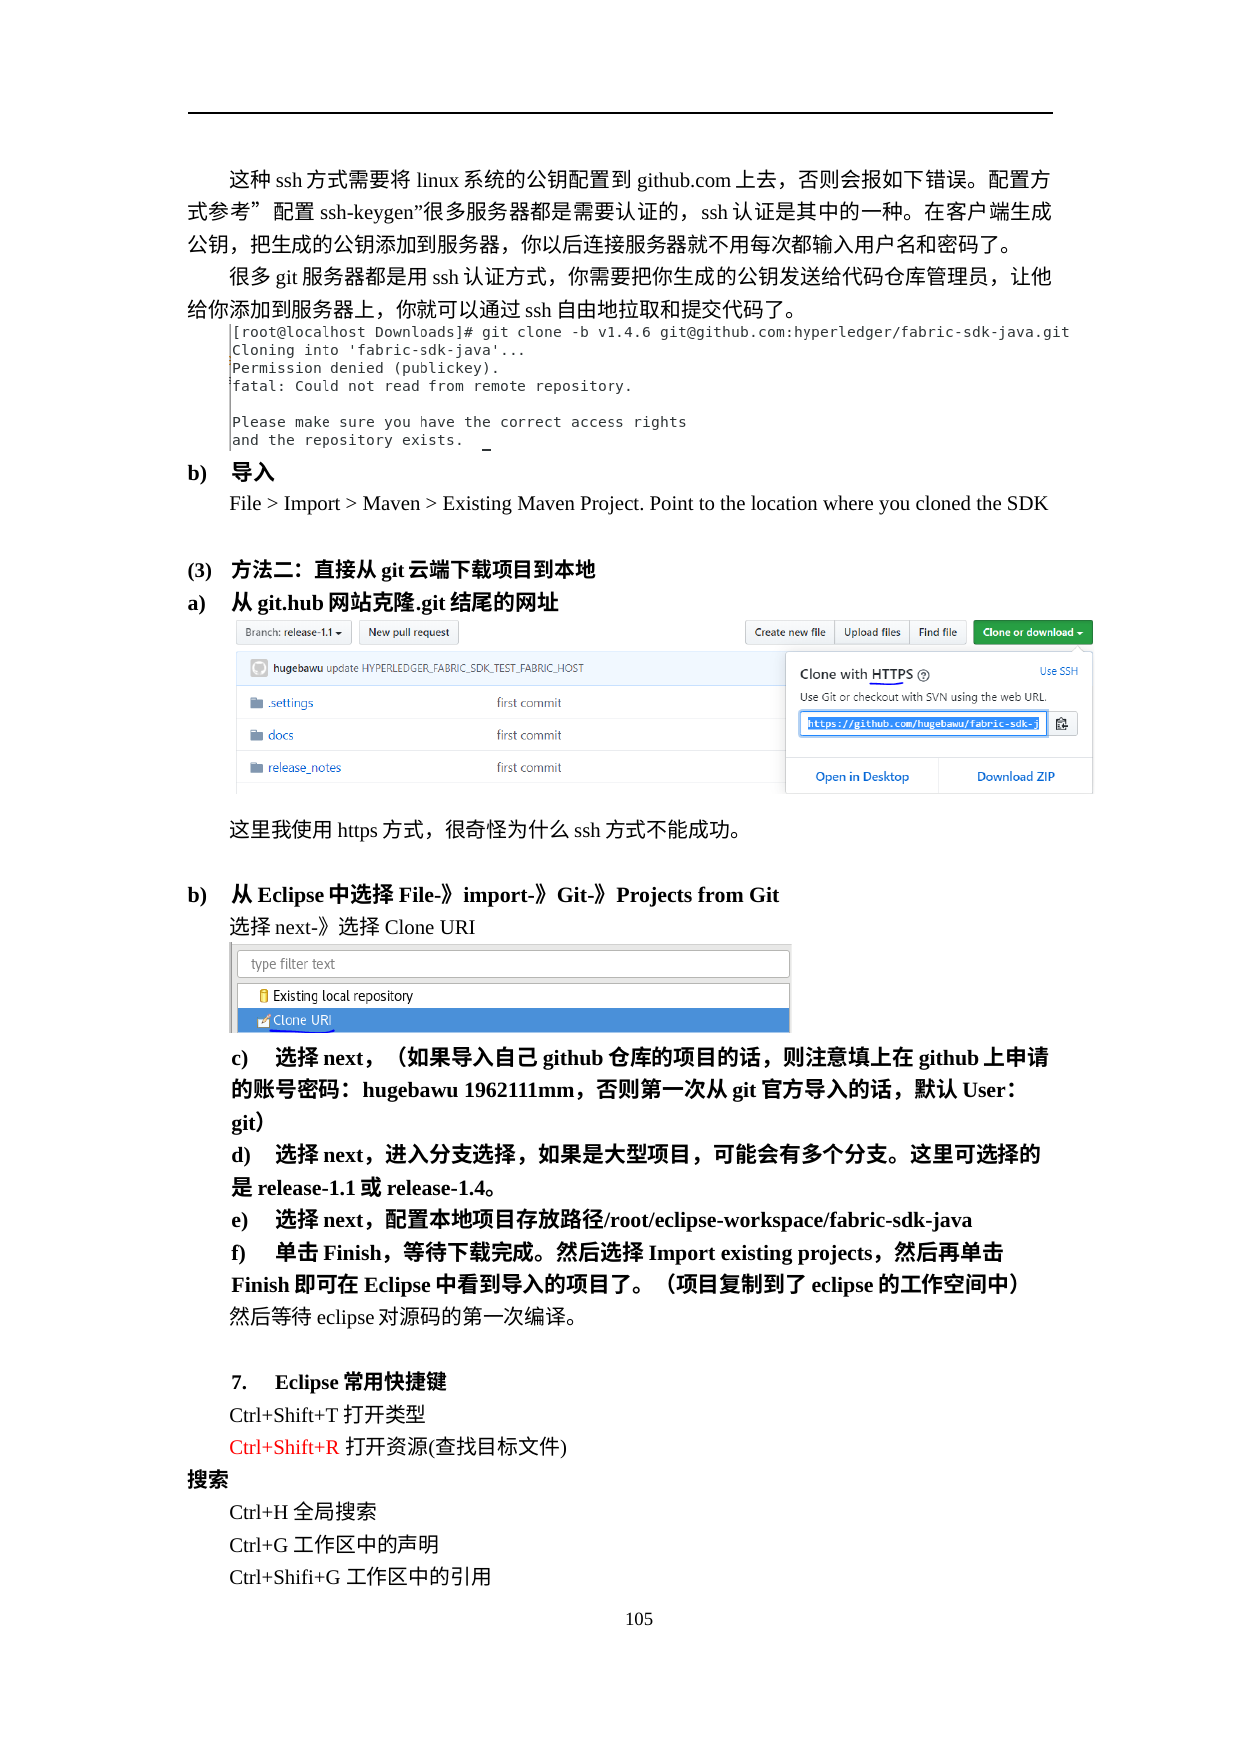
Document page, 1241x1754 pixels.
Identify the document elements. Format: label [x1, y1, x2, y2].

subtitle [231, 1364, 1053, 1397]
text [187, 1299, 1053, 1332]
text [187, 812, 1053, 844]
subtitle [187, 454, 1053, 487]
picture [229, 324, 1095, 451]
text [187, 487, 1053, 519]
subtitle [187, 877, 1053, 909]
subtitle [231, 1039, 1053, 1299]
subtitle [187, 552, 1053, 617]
picture [229, 617, 1095, 794]
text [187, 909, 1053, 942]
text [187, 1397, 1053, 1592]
picture [229, 942, 792, 1033]
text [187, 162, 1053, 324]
